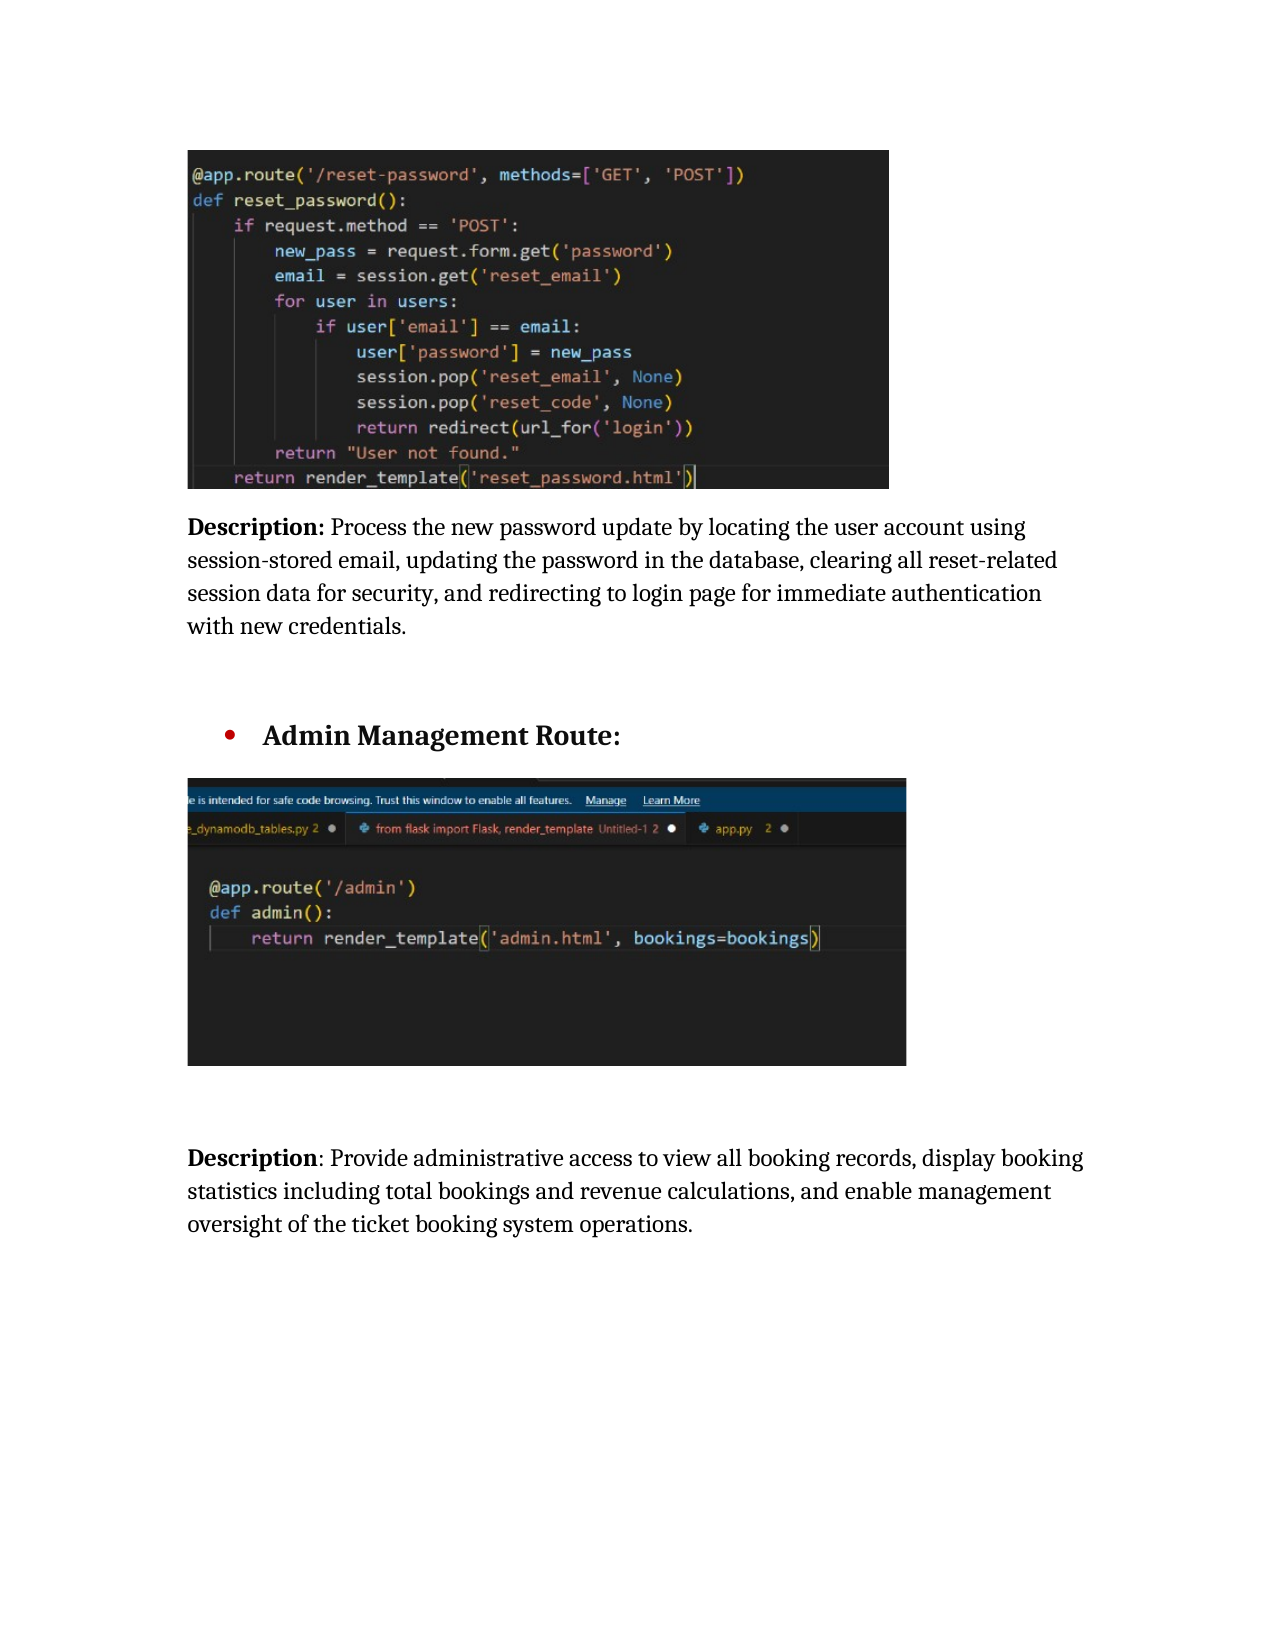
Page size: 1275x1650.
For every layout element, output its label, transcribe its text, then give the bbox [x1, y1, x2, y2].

picture [187, 150, 889, 489]
list Admin Management Route: [225, 719, 1087, 753]
picture [187, 778, 907, 1066]
text Description: Provide administrative access to view all booking records, display booking statistics including total bookings and revenue calculations, and enable management oversight of the ticket booking system operations. [187, 1144, 1087, 1239]
text Description: Process the new password update by locating the user account using session-stored email, updating the password in the database, clearing all reset-related session data for security, and redirecting to login page for immediate authentication with new credentials. [187, 513, 1087, 641]
